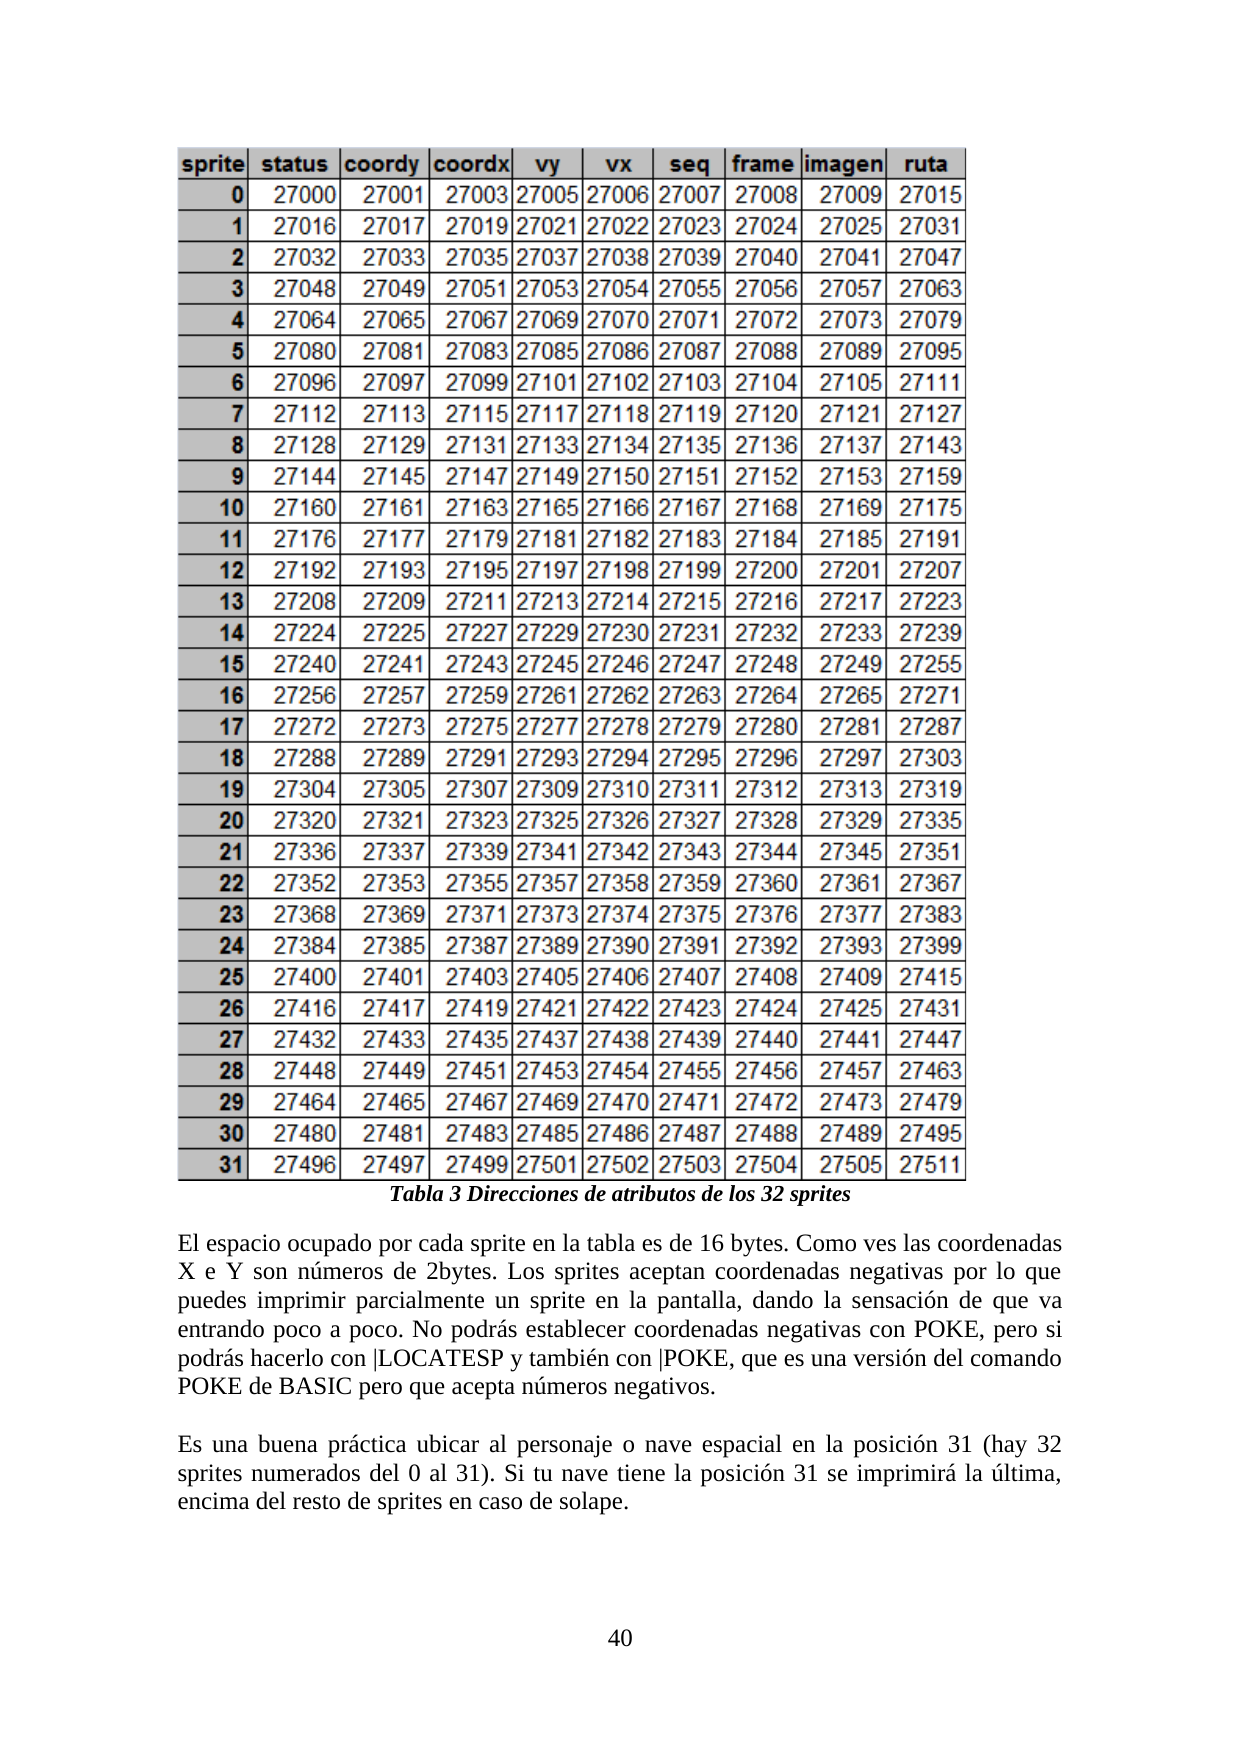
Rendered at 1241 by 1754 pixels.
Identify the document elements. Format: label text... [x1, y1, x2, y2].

text Es una buena práctica ubicar al personaje o nave espacial en la posición 31 (hay 32 sprites numerados del 0 al 31). Si tu nave tiene la posición 31 se imprimirá la última, encima del resto de sprites en caso de solape. [177, 1429, 1063, 1515]
text El espacio ocupado por cada sprite en la tabla es de 16 bytes. Como ves las coordenadas X e Y son números de 2bytes. Los sprites aceptan coordenadas negativas por lo que puedes imprimir parcialmente un sprite en la pantalla, dando la sensación de que va entrando poco a poco. No podrás establecer coordenadas negativas con POKE, pero si podrás hacerlo con |LOCATESP y también con |POKE, que es una versión del comando POKE de BASIC pero que acepta números negativos. [177, 1228, 1063, 1400]
picture [177, 147, 967, 1181]
